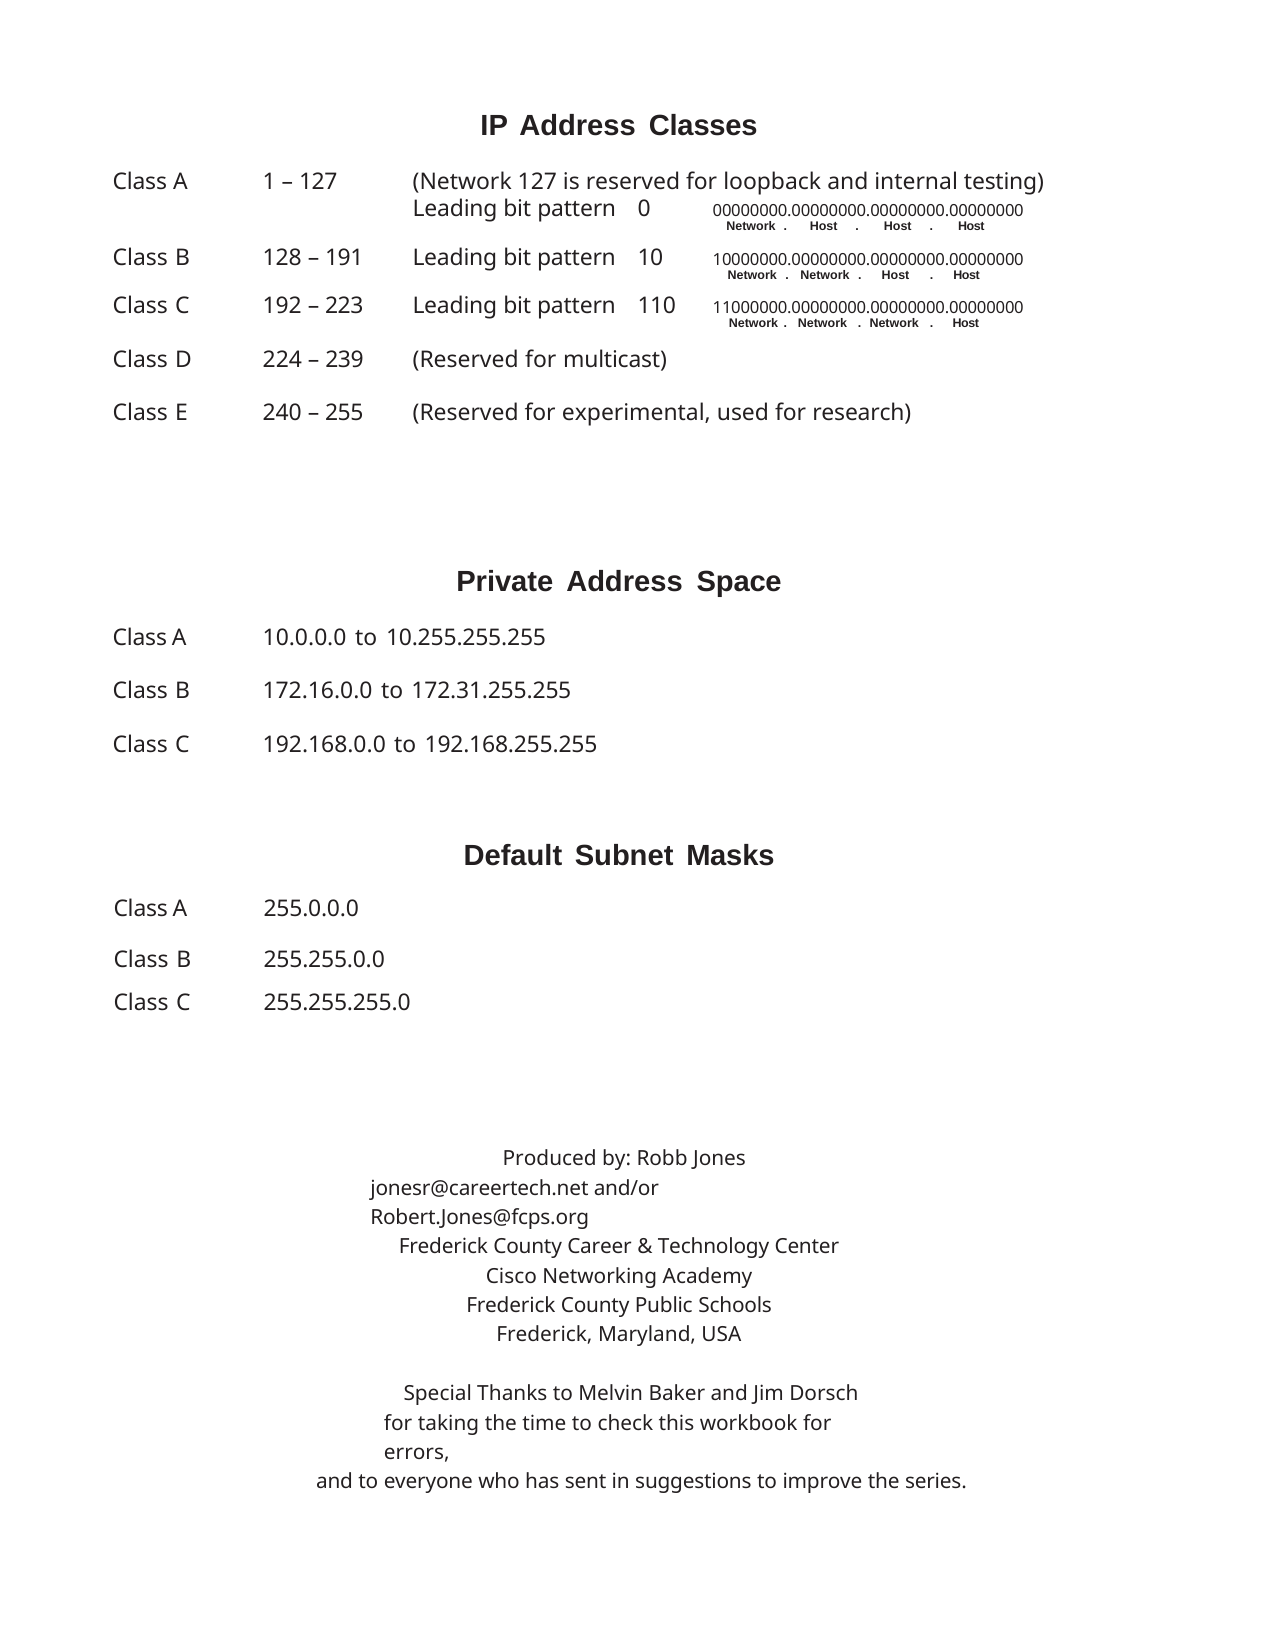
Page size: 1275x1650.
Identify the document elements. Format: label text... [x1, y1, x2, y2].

text Class D 224 – 239 (Reserved for multicast) [112, 343, 1237, 374]
text Class E 240 – 255 (Reserved for experimental, used for research) [112, 396, 1237, 427]
text Class B 172.16.0.0 to 172.31.255.255 [112, 674, 1237, 706]
text Class A 10.0.0.0 to 10.255.255.255 [112, 621, 1237, 652]
text Frederick County Public Schools Frederick, Maryland, USA [451, 1290, 786, 1348]
table_cell Class C [108, 981, 229, 1018]
text Leading bit pattern 0 00000000.00000000.00000000.00000000 [412, 198, 1237, 221]
text Class C 192 – 223 Leading bit pattern 110 11000000.00000000.00000000.00000000 [112, 294, 1237, 318]
subtitle IP Address Classes [0, 108, 1237, 142]
text Class C 192.168.0.0 to 192.168.255.255 [112, 728, 1237, 759]
table_cell Class B [108, 933, 229, 981]
text Class B 128 – 191 Leading bit pattern 10 10000000.00000000.00000000.00000000 [112, 246, 1237, 270]
text Frederick County Career & Technology Center Cisco Networking Academy [388, 1231, 849, 1289]
table_header 255.0.0.0 [230, 896, 412, 932]
subtitle Default Subnet Masks [0, 838, 1237, 872]
table_header Class A [108, 896, 229, 932]
subtitle Private Address Space [0, 564, 1237, 598]
text Produced by: Robb Jones jonesr@careertech.net and/or Robert.Jones@fcps.org [370, 1143, 868, 1230]
table_cell 255.255.255.0 [230, 981, 412, 1018]
table_cell 255.255.0.0 [230, 933, 412, 981]
text and to everyone who has sent in suggestions to improve the series. [316, 1466, 1237, 1495]
text Class A 1 – 127 (Network 127 is reserved for loopback and internal testing) [112, 165, 1237, 196]
text Special Thanks to Melvin Baker and Jim Dorsch for taking the time to check this workbook for errors, [384, 1378, 868, 1465]
